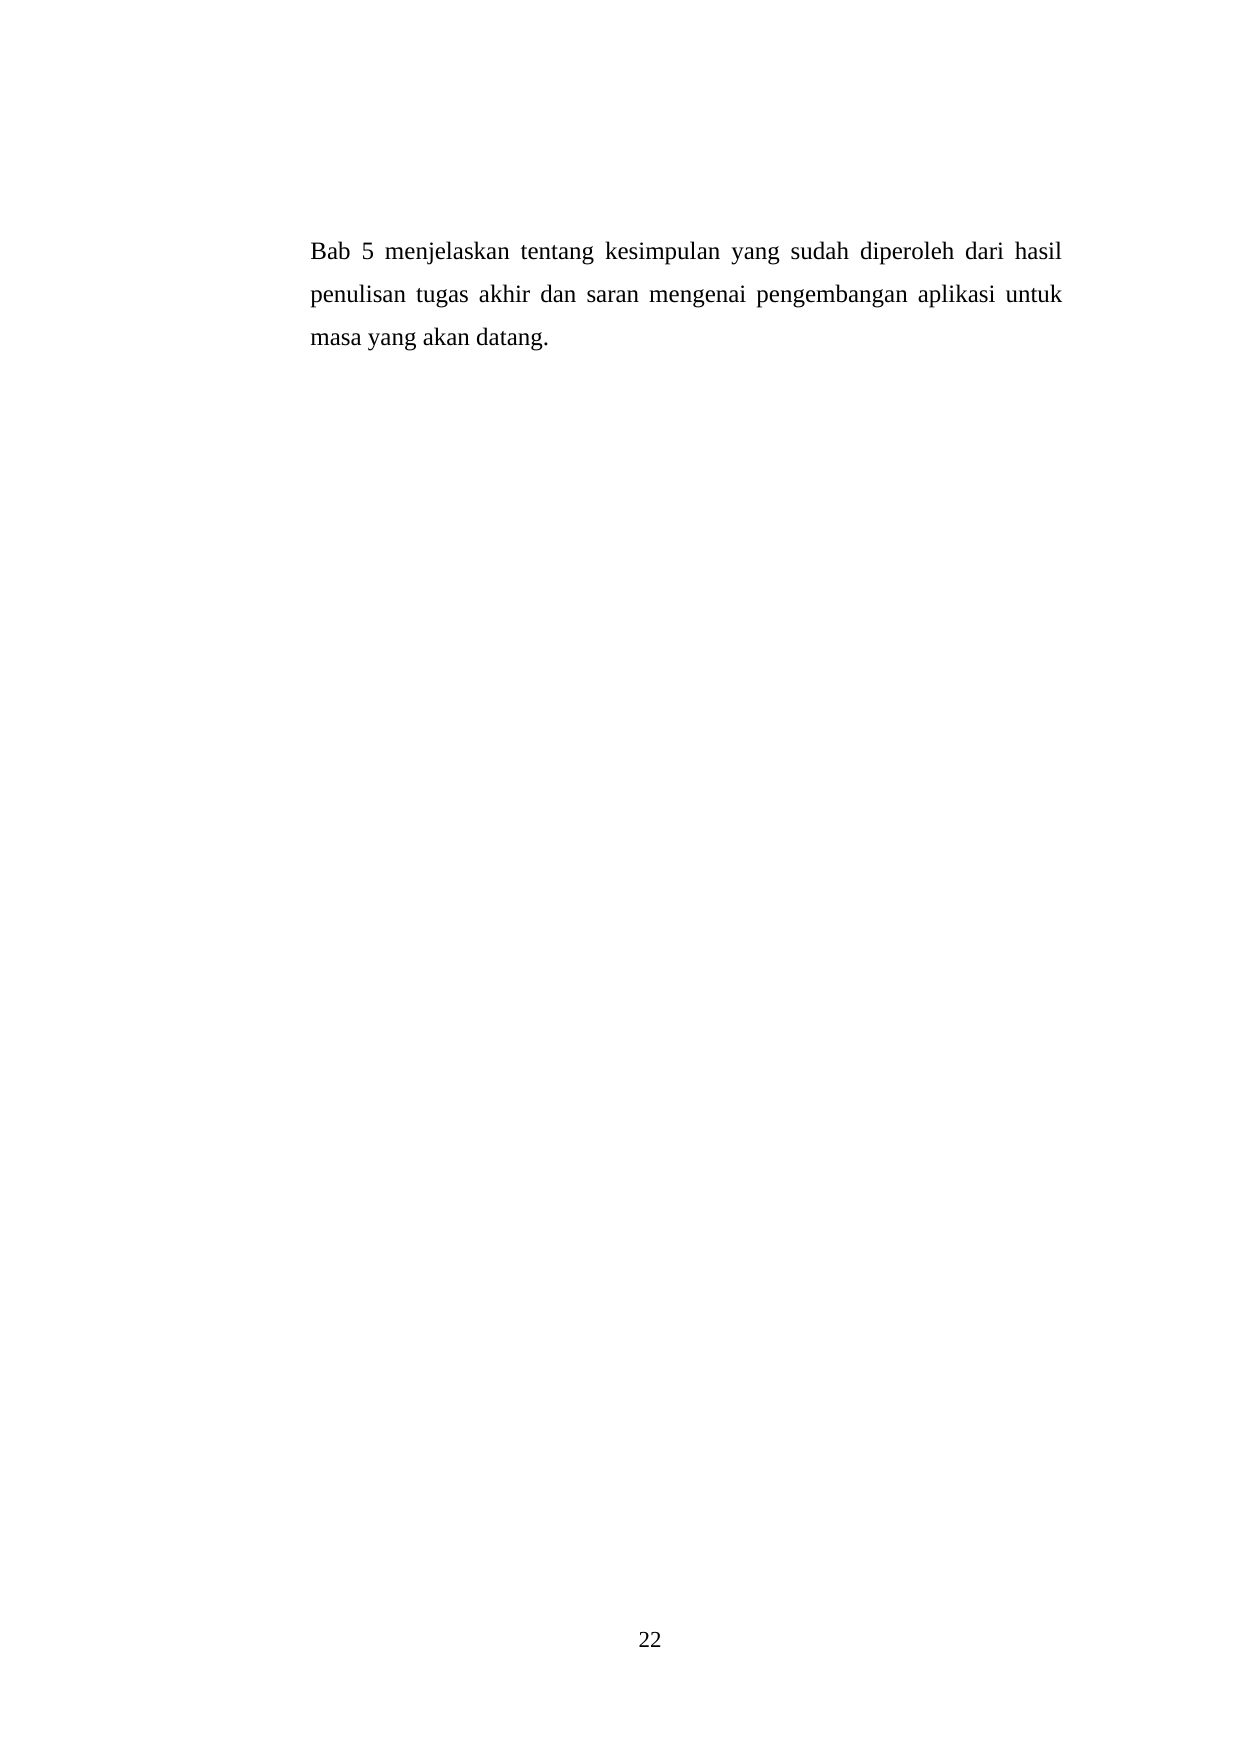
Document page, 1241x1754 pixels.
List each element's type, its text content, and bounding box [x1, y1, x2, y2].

text Bab 5 menjelaskan tentang kesimpulan yang sudah diperoleh dari hasil penulisan tugas akhir dan saran mengenai pengembangan aplikasi untuk masa yang akan datang. [310, 236, 1063, 351]
